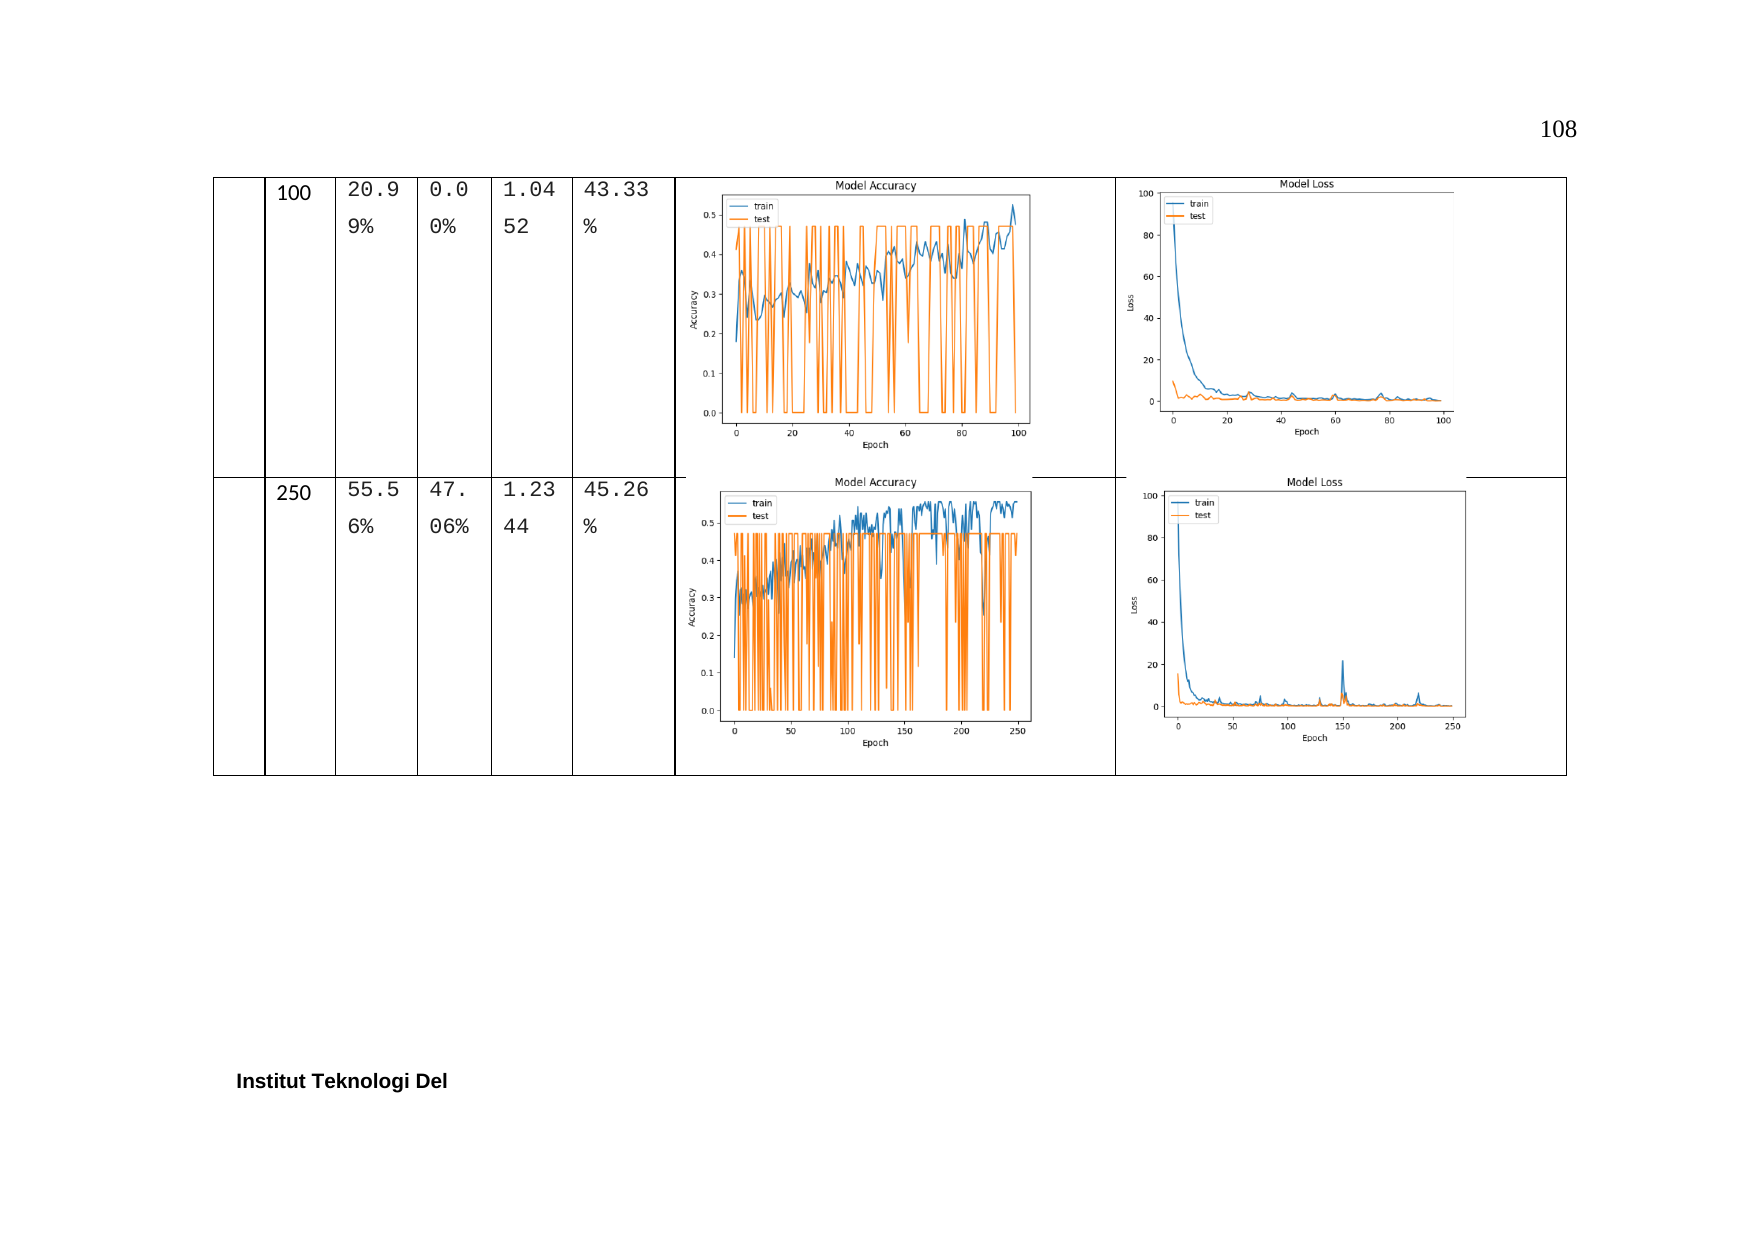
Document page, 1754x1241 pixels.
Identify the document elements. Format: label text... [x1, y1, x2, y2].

table_cell 47.06% [418, 478, 491, 775]
picture [1126, 178, 1454, 437]
table_cell 55.56% [336, 478, 417, 775]
table_cell [676, 178, 1115, 477]
table_cell 0.00% [418, 178, 491, 477]
table_cell 1.0452 [492, 178, 572, 477]
table_cell 250 [266, 478, 335, 775]
table_cell [1116, 478, 1566, 775]
table_cell 45.26 % [573, 478, 674, 775]
picture [1126, 477, 1467, 742]
table_cell 1.2344 [492, 478, 572, 775]
table_cell 20.99% [336, 178, 417, 477]
table_cell [214, 478, 264, 775]
table_cell 100 [266, 178, 335, 477]
table_cell [214, 178, 264, 477]
table_cell [676, 478, 1115, 775]
picture [686, 477, 1033, 749]
table_cell 43.33 % [573, 178, 674, 477]
picture [686, 178, 1033, 451]
table_cell [1116, 178, 1566, 477]
